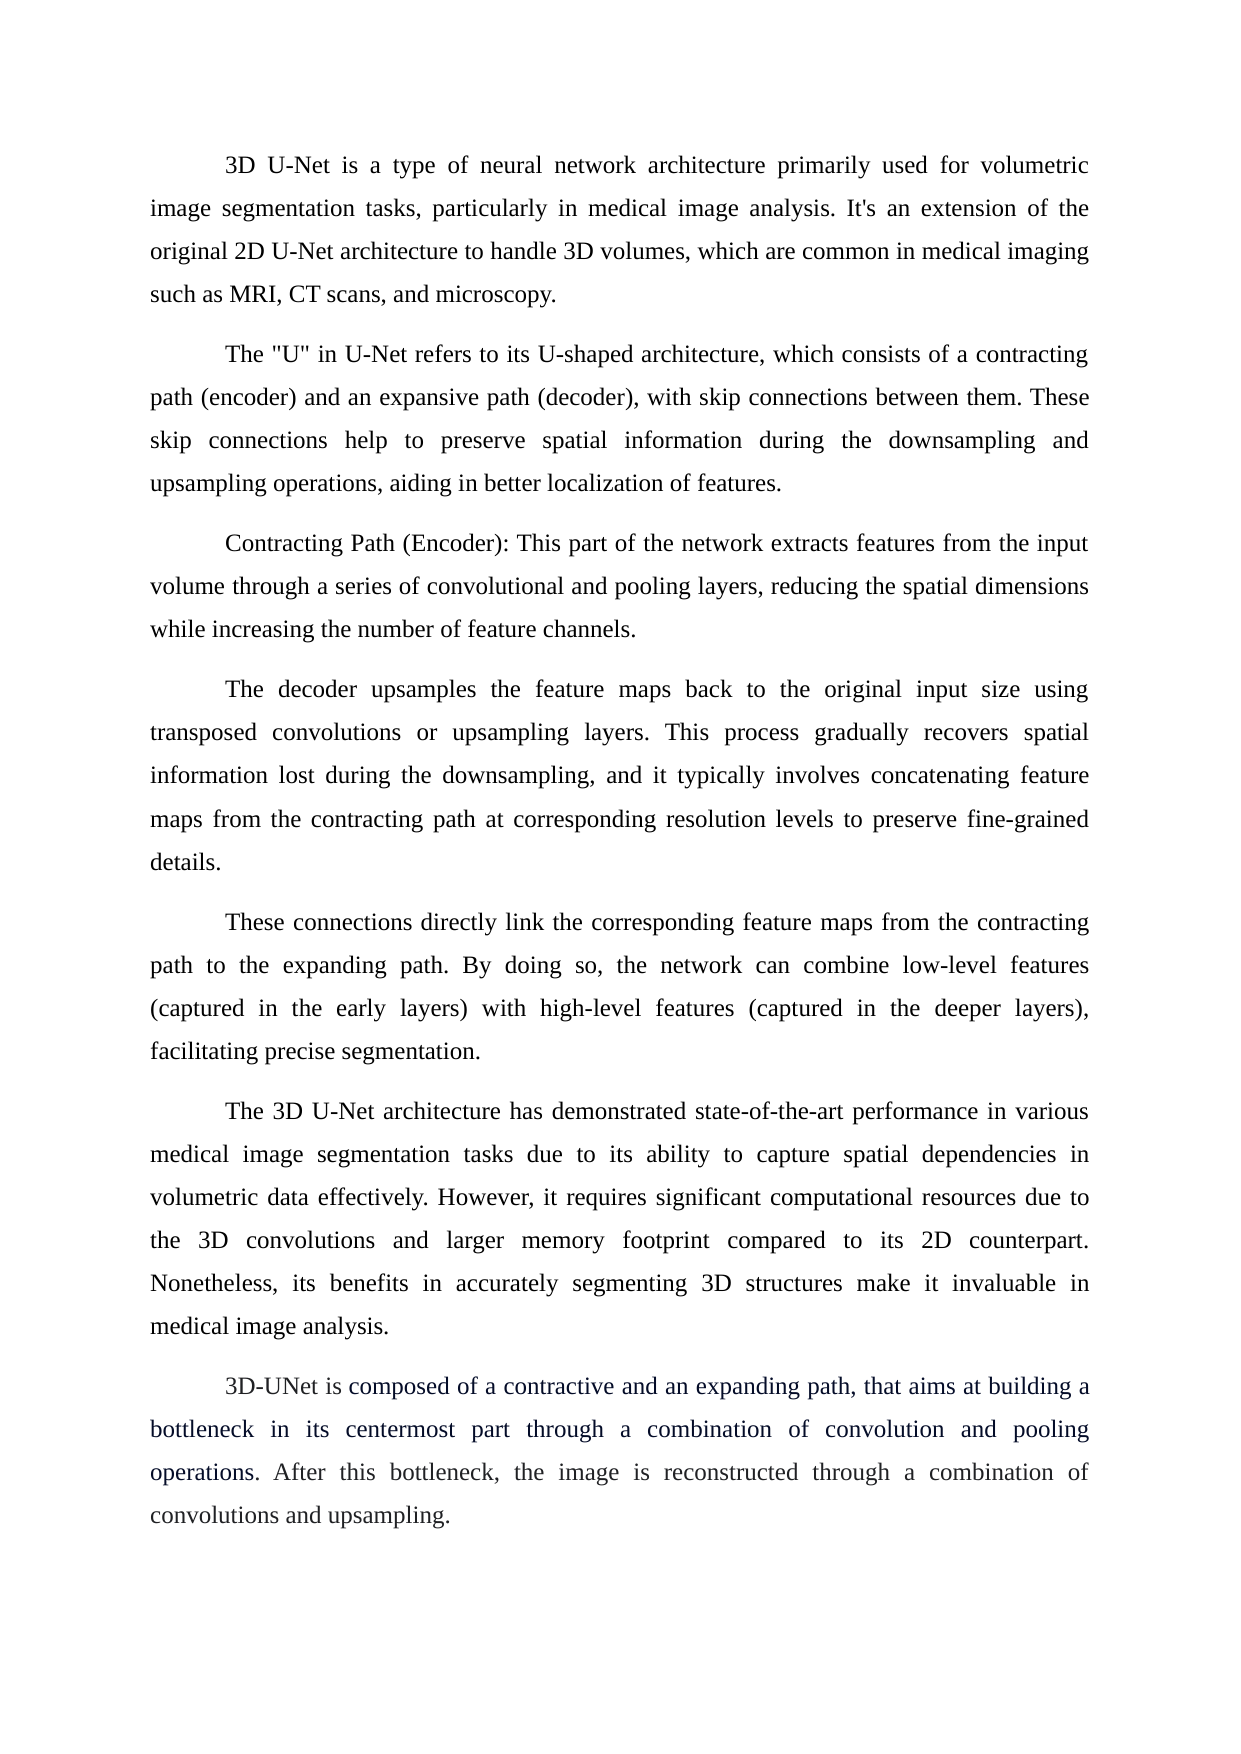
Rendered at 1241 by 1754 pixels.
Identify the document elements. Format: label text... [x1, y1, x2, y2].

text 3D-UNet is composed of a contractive and an expanding path, that aims at building a bottleneck in its centermost part through a combination of convolution and pooling operations. After this bottleneck, the image is reconstructed through a combination of convolutions and upsampling. [150, 1371, 1090, 1529]
text The decoder upsamples the feature maps back to the original input size using transposed convolutions or upsampling layers. This process gradually recovers spatial information lost during the downsampling, and it typically involves concatenating feature maps from the contracting path at corresponding resolution levels to preserve fine-grained details. [150, 674, 1090, 876]
text These connections directly link the corresponding feature maps from the contracting path to the expanding path. By doing so, the network can combine low-level features (captured in the early layers) with high-level features (captured in the deeper layers), facilitating precise segmentation. [150, 907, 1090, 1065]
text The 3D U-Net architecture has demonstrated state-of-the-art performance in various medical image segmentation tasks due to its ability to capture spatial dependencies in volumetric data effectively. However, it requires significant computational resources due to the 3D convolutions and larger memory footprint compared to its 2D counterpart. Nonetheless, its benefits in accurately segmenting 3D structures make it invaluable in medical image analysis. [150, 1096, 1090, 1340]
text The "U" in U-Net refers to its U-shaped architecture, which consists of a contracting path (encoder) and an expansive path (decoder), with skip connections between them. These skip connections help to preserve spatial information during the downsampling and upsampling operations, aiding in better localization of features. [150, 339, 1090, 497]
text 3D U-Net is a type of neural network architecture primarily used for volumetric image segmentation tasks, particularly in medical image analysis. It's an extension of the original 2D U-Net architecture to handle 3D volumes, which are common in medical imaging such as MRI, CT scans, and microscopy. [150, 150, 1090, 308]
text Contracting Path (Encoder): This part of the network extracts features from the input volume through a series of convolutional and pooling layers, reducing the spatial dimensions while increasing the number of feature channels. [150, 528, 1090, 643]
